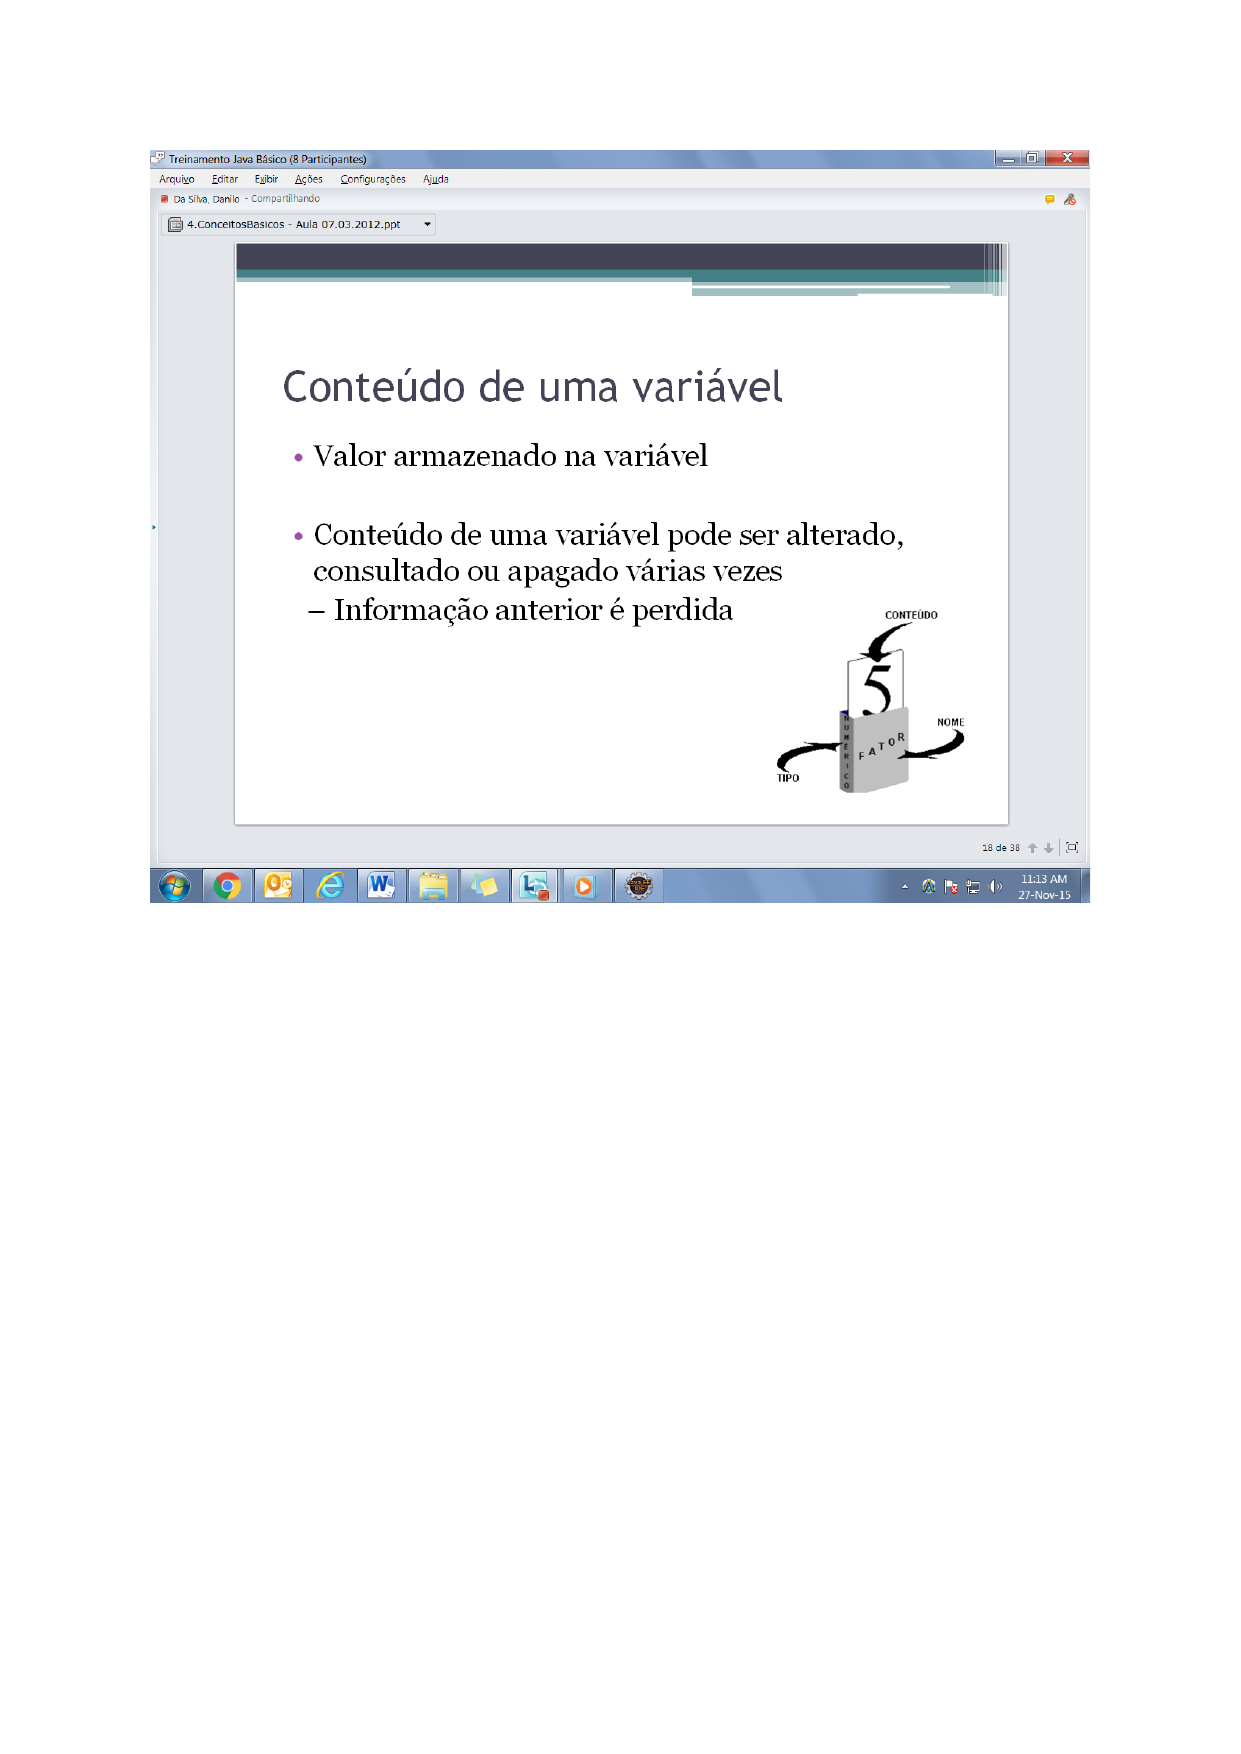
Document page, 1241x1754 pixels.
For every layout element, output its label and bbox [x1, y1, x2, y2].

picture [150, 150, 1091, 903]
